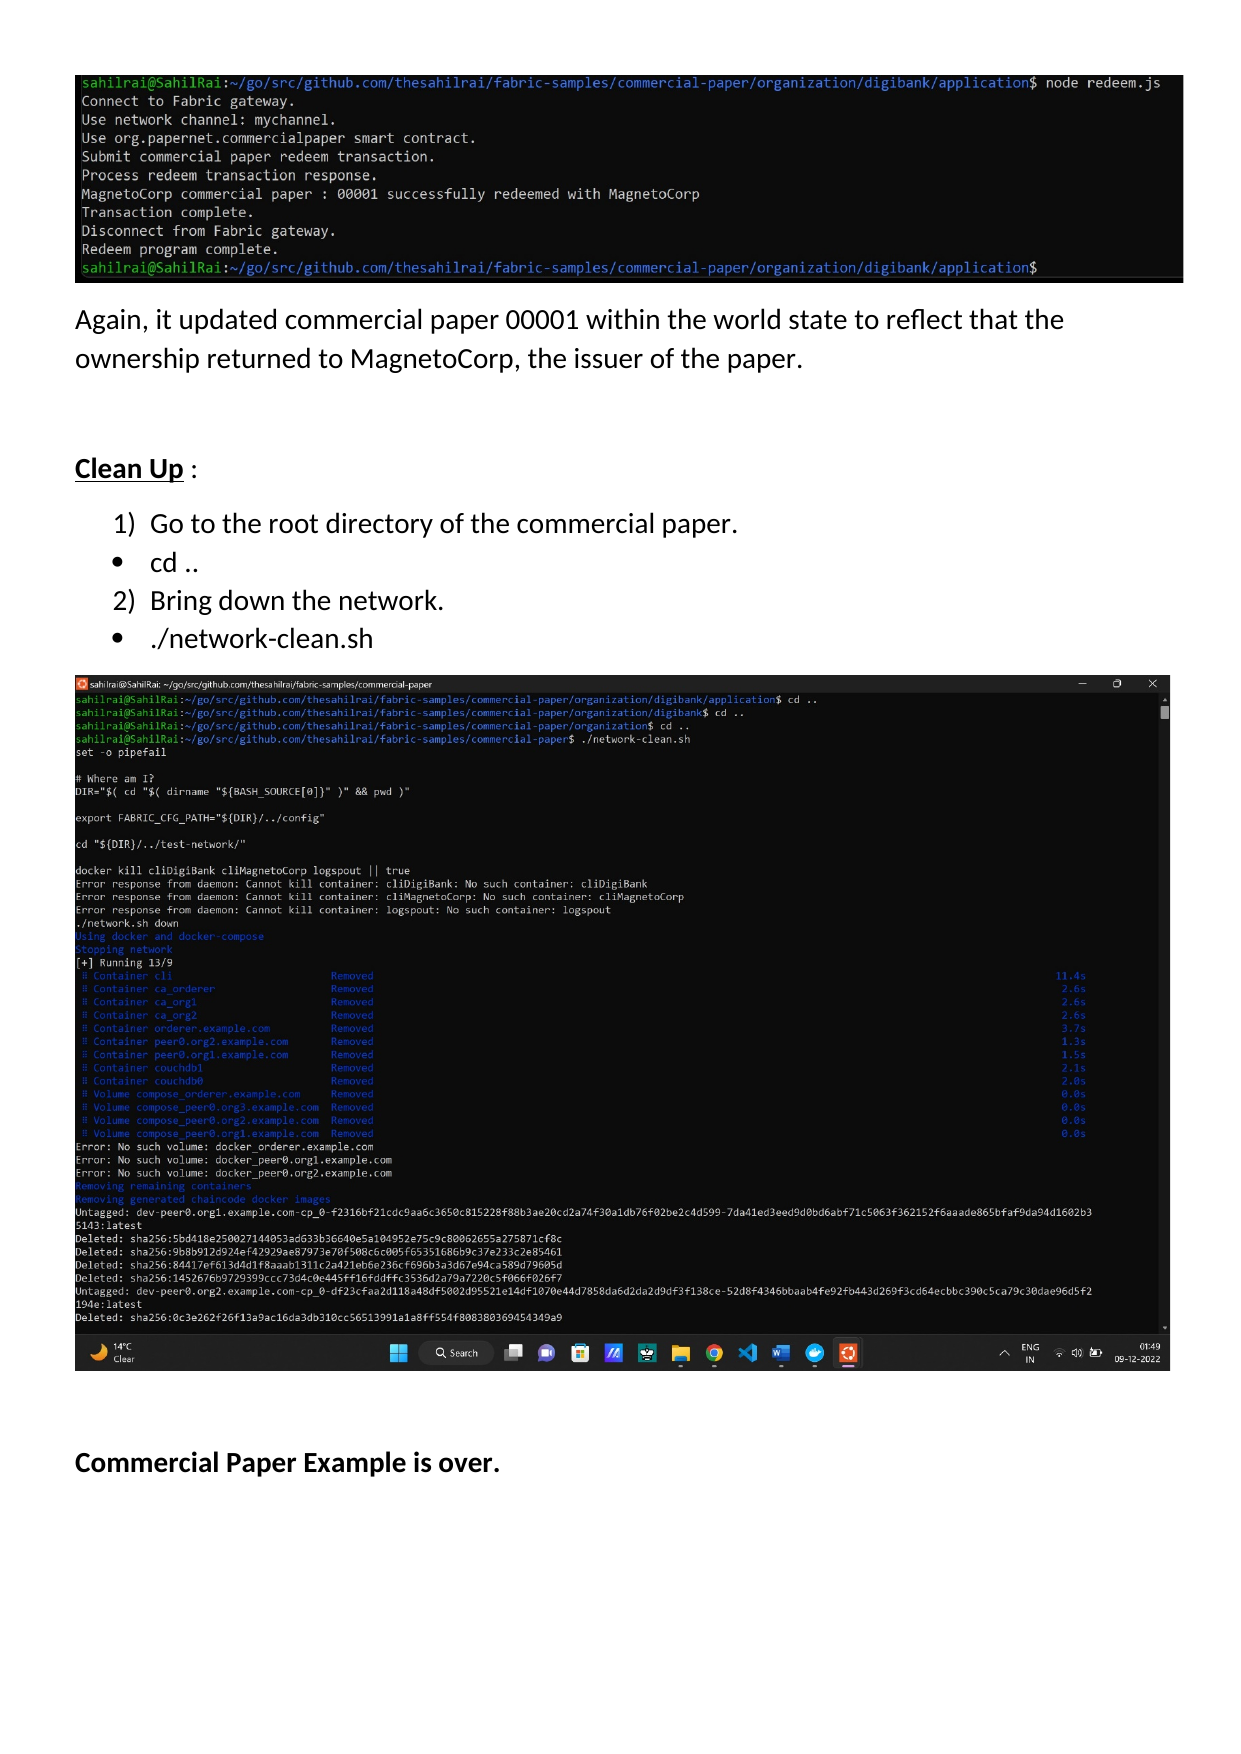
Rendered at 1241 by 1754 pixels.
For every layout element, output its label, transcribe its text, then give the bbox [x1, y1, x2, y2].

list Bring down the network. [112, 582, 1165, 618]
picture [75, 675, 1171, 1371]
list Go to the root directory of the commercial paper. [112, 505, 1165, 541]
text Clean Up : [75, 450, 1165, 486]
text Commercial Paper Example is over. [75, 1444, 1165, 1480]
list ./network-clean.sh [112, 621, 1165, 656]
picture [75, 75, 1184, 283]
list cd .. [112, 544, 1165, 579]
text Again, it updated commercial paper 00001 within the world state to reflect that the ownership returned to MagnetoCorp, the issuer of the paper. [75, 301, 1165, 376]
